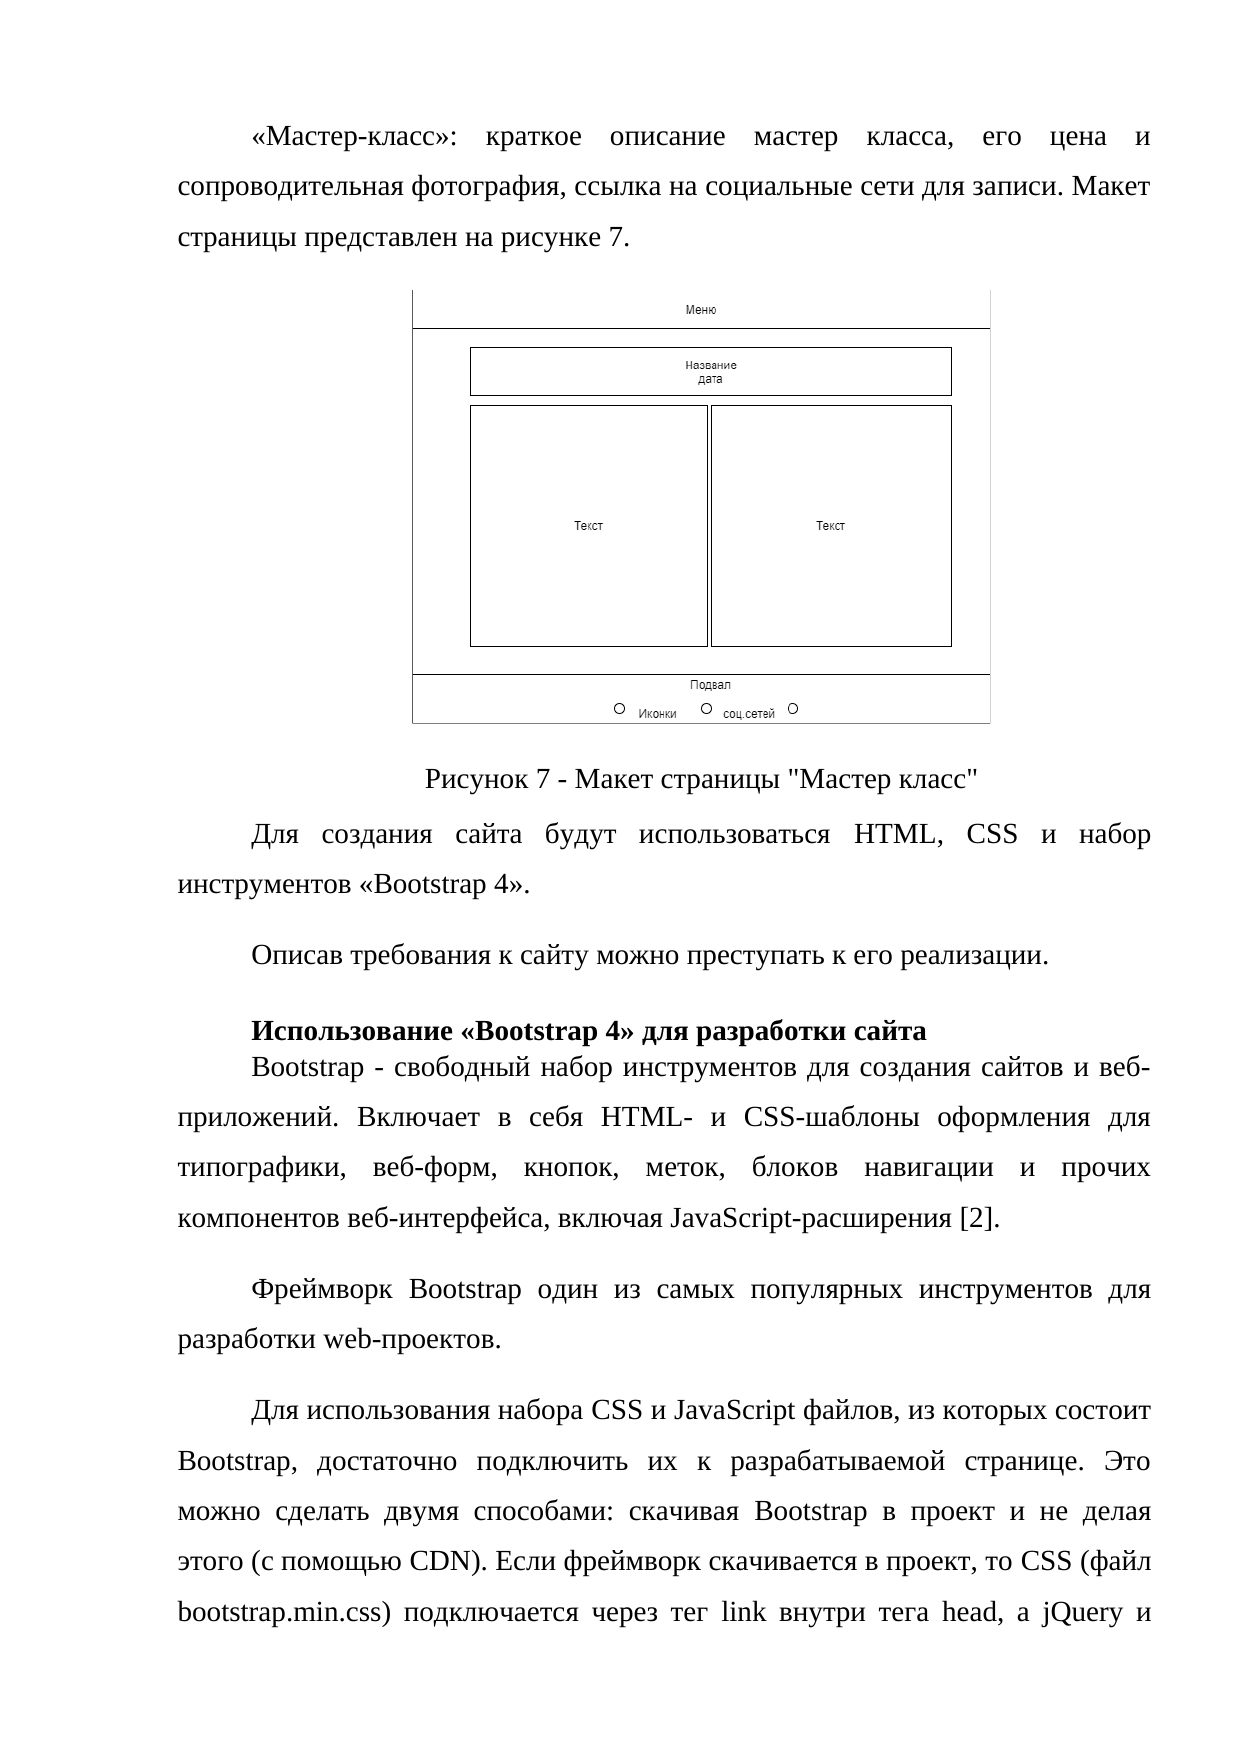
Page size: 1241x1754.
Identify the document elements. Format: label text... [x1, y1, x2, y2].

picture [412, 290, 991, 724]
text Фреймворк Bootstrap один из самых популярных инструментов для разработки web-проектов. [177, 1271, 1152, 1355]
subtitle Использование «Bootstrap 4» для разработки сайта [177, 1013, 1152, 1046]
text Bootstrap - свободный набор инструментов для создания сайтов и веб-приложений. Включает в себя HTML- и CSS-шаблоны оформления для типографики, веб-форм, кнопок, меток, блоков навигации и прочих компонентов веб-интерфейса, включая JavaScript-расширения [2]. [177, 1049, 1152, 1233]
text Описав требования к сайту можно преступать к его реализации. [177, 937, 1152, 971]
text «Мастер-класс»: краткое описание мастер класса, его цена и сопроводительная фотография, ссылка на социальные сети для записи. Макет страницы представлен на рисунке 7. [177, 118, 1152, 252]
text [177, 1392, 1152, 1627]
text Рисунок 7 - Макет страницы "Мастер класс" [177, 762, 1152, 795]
text Для создания сайта будут использоваться HTML, CSS и набор инструментов «Bootstrap 4». [177, 816, 1152, 900]
